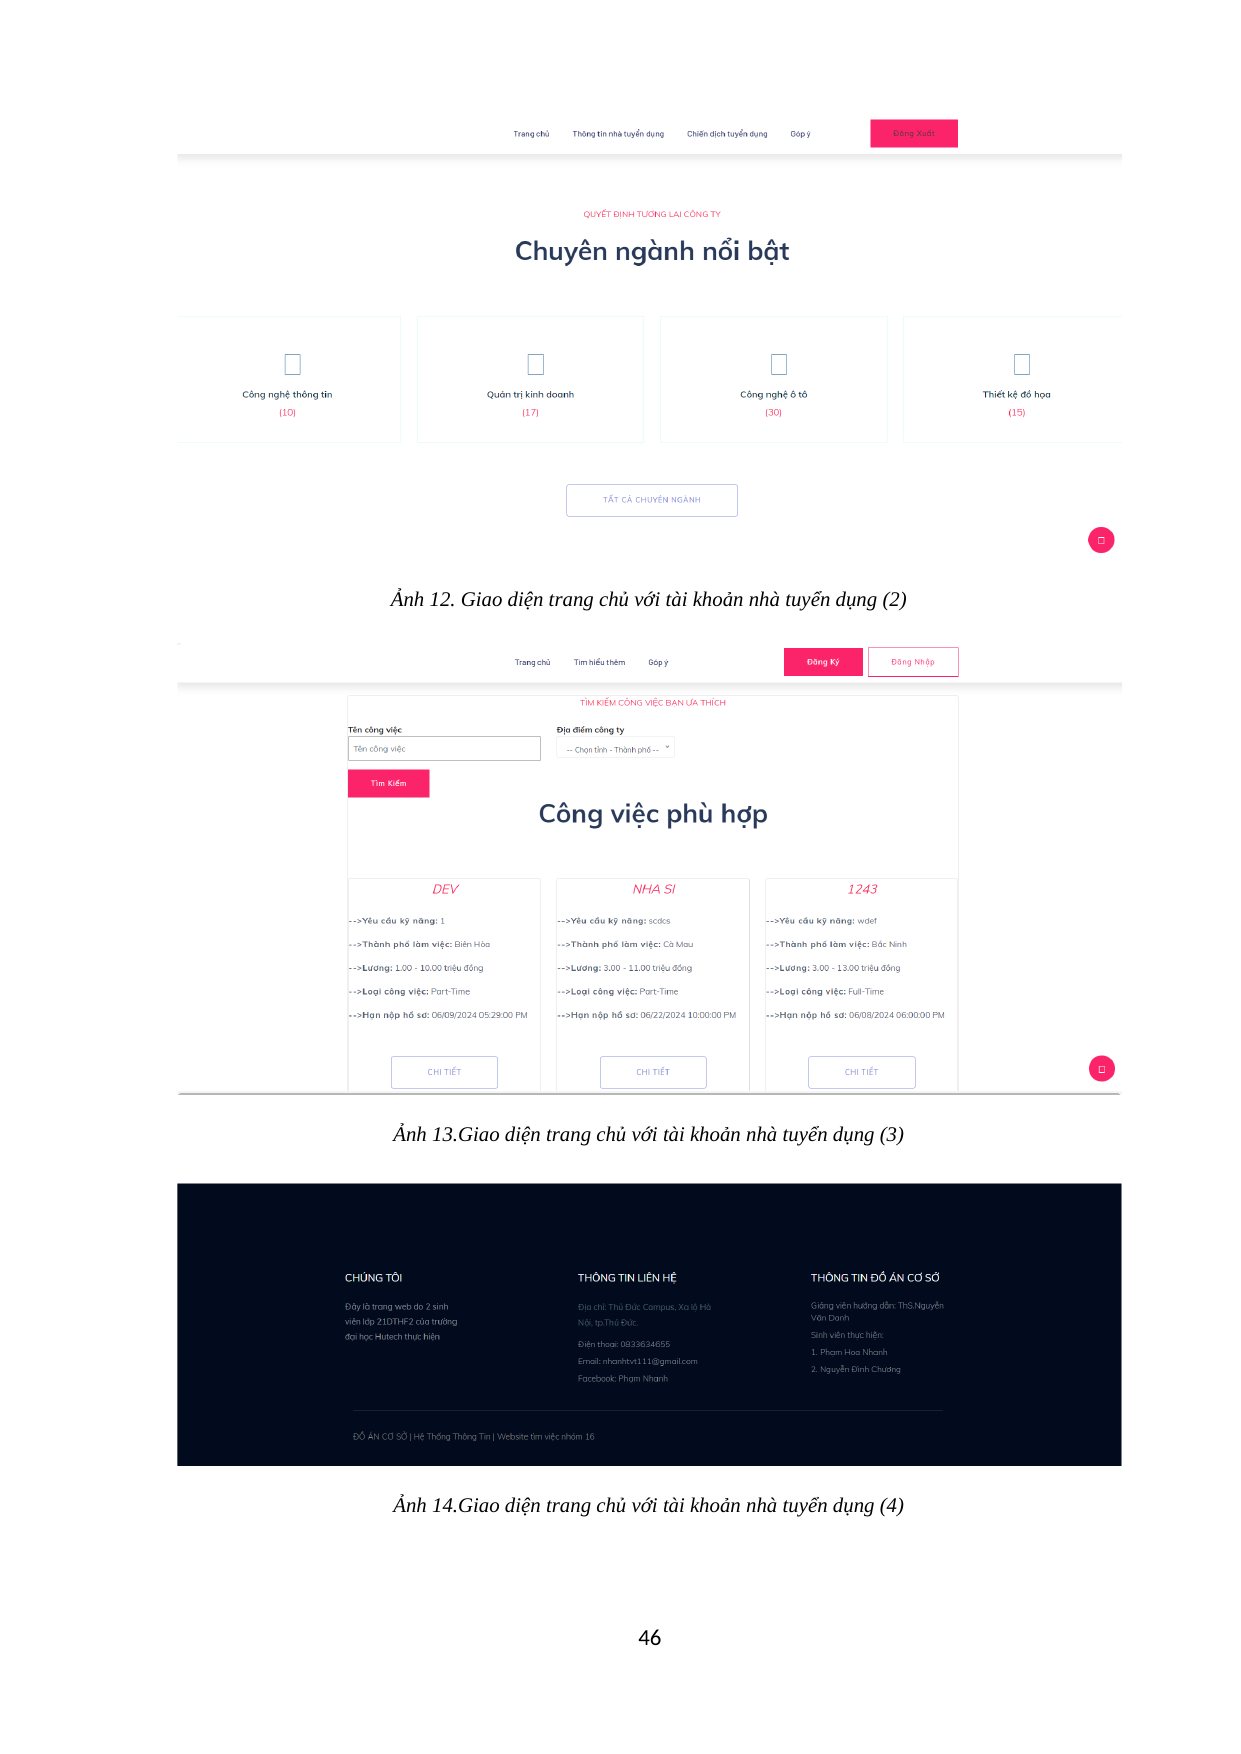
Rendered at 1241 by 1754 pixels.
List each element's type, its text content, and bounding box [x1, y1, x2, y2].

picture [177, 118, 1123, 560]
picture [177, 1178, 1123, 1466]
text Ảnh 14.Giao diện trang chủ với tài khoản nhà tuyển dụng (4) [177, 1493, 1122, 1517]
picture [177, 643, 1123, 1095]
text Ảnh 13.Giao diện trang chủ với tài khoản nhà tuyển dụng (3) [177, 1121, 1122, 1146]
text Ảnh 12. Giao diện trang chủ với tài khoản nhà tuyển dụng (2) [177, 587, 1122, 611]
